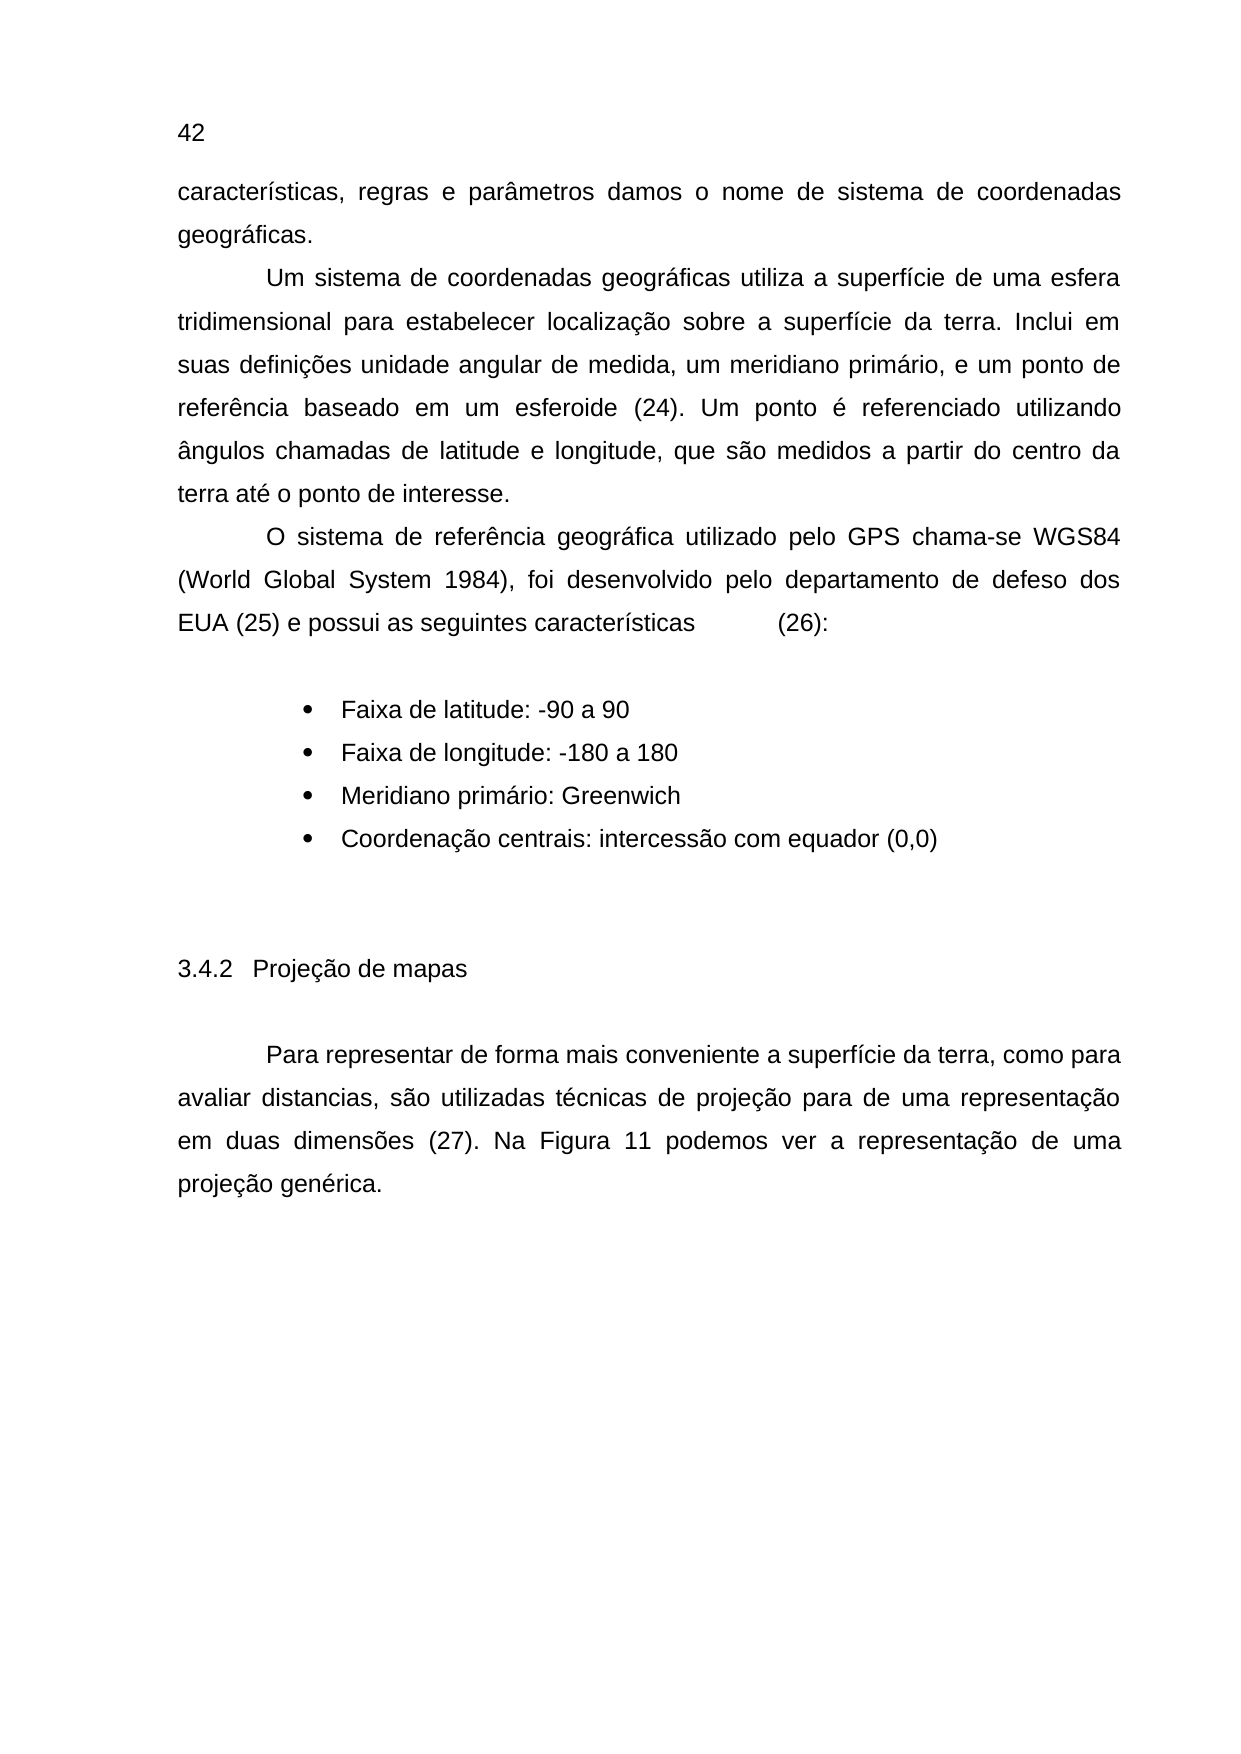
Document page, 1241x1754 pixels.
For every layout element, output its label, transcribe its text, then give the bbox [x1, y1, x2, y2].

list Meridiano primário: Greenwich [303, 781, 1122, 810]
text Para representar de forma mais conveniente a superfície da terra, como para avaliar distancias, são utilizadas técnicas de projeção para de uma representação em duas dimensões. Na Figura 11 podemos ver a representação de uma projeção genérica. [177, 1040, 1122, 1198]
text Um sistema de coordenadas geográficas utiliza a superfície de uma esfera tridimensional para estabelecer localização sobre a superfície da terra. Inclui em suas definições unidade angular de medida, um meridiano primário, e um ponto de referência baseado em um esferoide . Um ponto é referenciado utilizando ângulos chamadas de latitude e longitude, que são medidos a partir do centro da terra até o ponto de interesse. [177, 263, 1122, 508]
list Projeção de mapas [177, 954, 1122, 983]
list Faixa de latitude: -90 a 90 [303, 695, 1122, 723]
list Faixa de longitude: -180 a 180 [303, 738, 1122, 767]
text O sistema de referência geográfica utilizado pelo GPS chama-se WGS84 (World Global System 1984), foi desenvolvido pelo departamento de defeso dos EUA e possui as seguintes características : [177, 522, 1122, 637]
list Coordenação centrais: intercessão com equador (0,0) [303, 824, 1122, 853]
